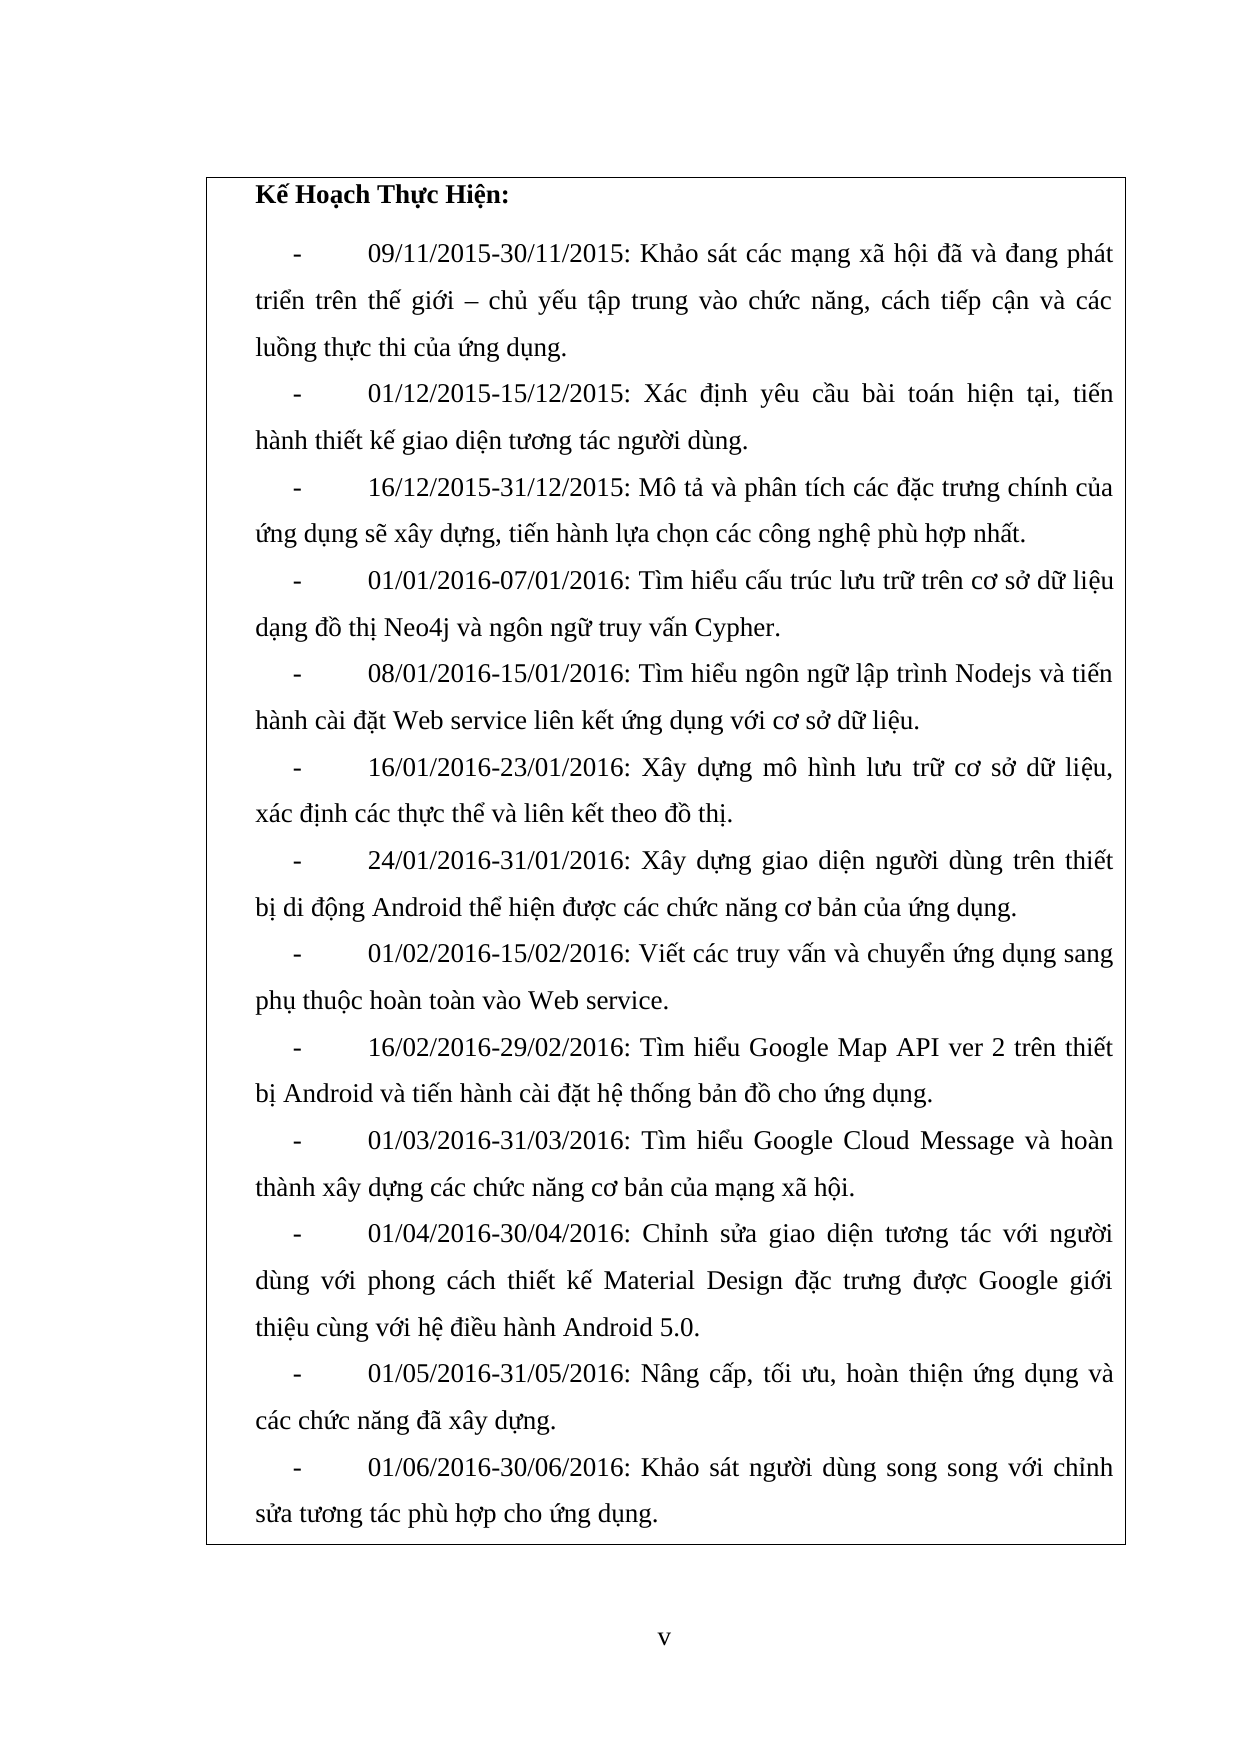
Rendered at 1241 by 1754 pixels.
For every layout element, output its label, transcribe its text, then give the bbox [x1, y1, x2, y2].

table_header Kế Hoạch Thực Hiện: 09/11/2015-30/11/2015: Khảo sát các mạng xã hội đã và đang phát triển trên thế giới – chủ yếu tập trung vào chức năng, cách tiếp cận và các luồng thực thi của ứng dụng. 01/12/2015-15/12/2015: Xác định yêu cầu bài toán hiện tại, tiến hành thiết kế giao diện tương tác người dùng. 16/12/2015-31/12/2015: Mô tả và phân tích các đặc trưng chính của ứng dụng sẽ xây dựng, tiến hành lựa chọn các công nghệ phù hợp nhất. 01/01/2016-07/01/2016: Tìm hiểu cấu trúc lưu trữ trên cơ sở dữ liệu dạng đồ thị Neo4j và ngôn ngữ truy vấn Cypher. 08/01/2016-15/01/2016: Tìm hiểu ngôn ngữ lập trình Nodejs và tiến hành cài đặt Web service liên kết ứng dụng với cơ sở dữ liệu. 16/01/2016-23/01/2016: Xây dựng mô hình lưu trữ cơ sở dữ liệu, xác định các thực thể và liên kết theo đồ thị. 24/01/2016-31/01/2016: Xây dựng giao diện người dùng trên thiết bị di động Android thể hiện được các chức năng cơ bản của ứng dụng. 01/02/2016-15/02/2016: Viết các truy vấn và chuyển ứng dụng sang phụ thuộc hoàn toàn vào Web service. 16/02/2016-29/02/2016: Tìm hiểu Google Map API ver 2 trên thiết bị Android và tiến hành cài đặt hệ thống bản đồ cho ứng dụng. 01/03/2016-31/03/2016: Tìm hiểu Google Cloud Message và hoàn thành xây dựng các chức năng cơ bản của mạng xã hội. 01/04/2016-30/04/2016: Chỉnh sửa giao diện tương tác với người dùng với phong cách thiết kế Material Design đặc trưng được Google giới thiệu cùng với hệ điều hành Android 5.0. 01/05/2016-31/05/2016: Nâng cấp, tối ưu, hoàn thiện ứng dụng và các chức năng đã xây dựng. 01/06/2016-30/06/2016: Khảo sát người dùng song song với chỉnh sửa tương tác phù hợp cho ứng dụng. [207, 178, 1125, 1544]
